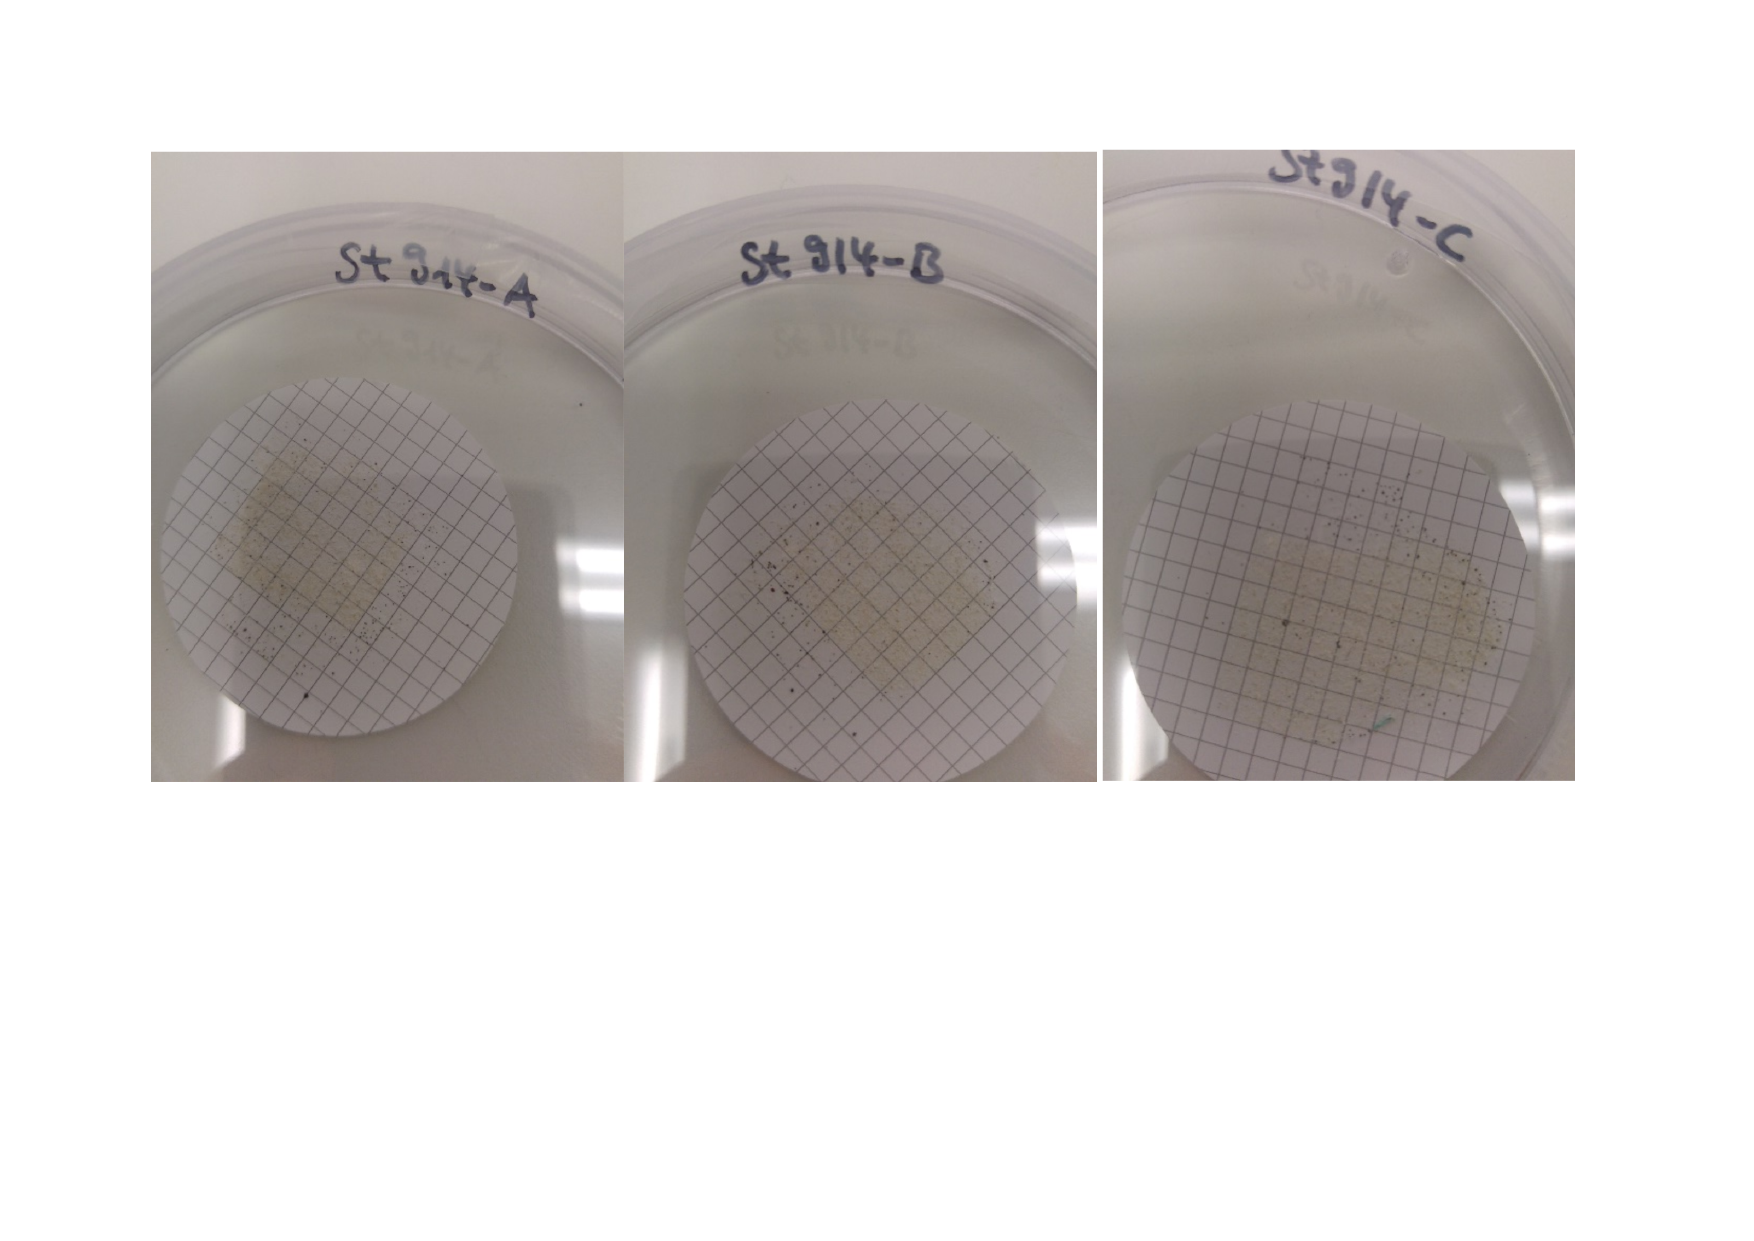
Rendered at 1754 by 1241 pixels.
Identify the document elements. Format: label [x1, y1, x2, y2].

picture [151, 152, 1097, 782]
picture [1103, 150, 1575, 780]
